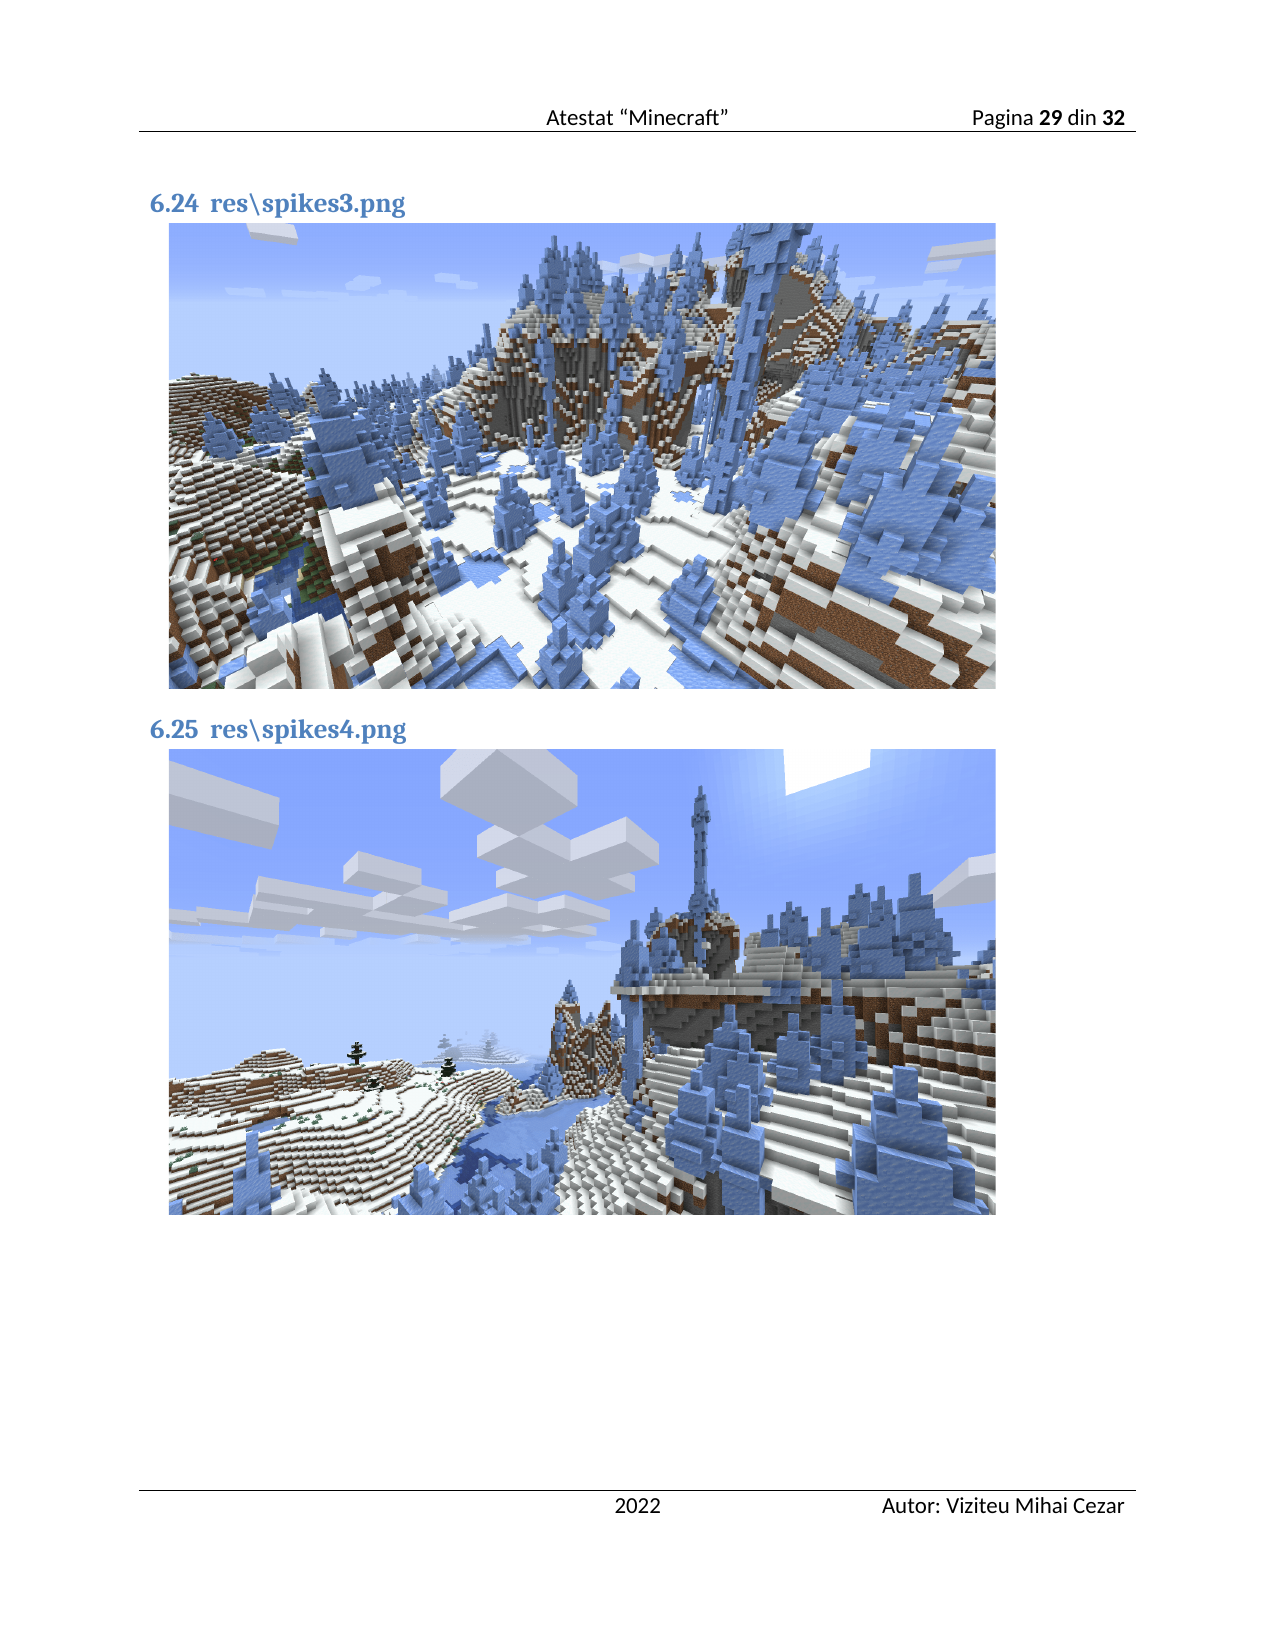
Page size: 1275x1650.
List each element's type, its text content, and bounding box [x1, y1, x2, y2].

subtitle res\spikes3.png [150, 188, 1125, 219]
subtitle res\spikes4.png [150, 714, 1125, 745]
picture [168, 223, 996, 689]
picture [168, 749, 996, 1215]
